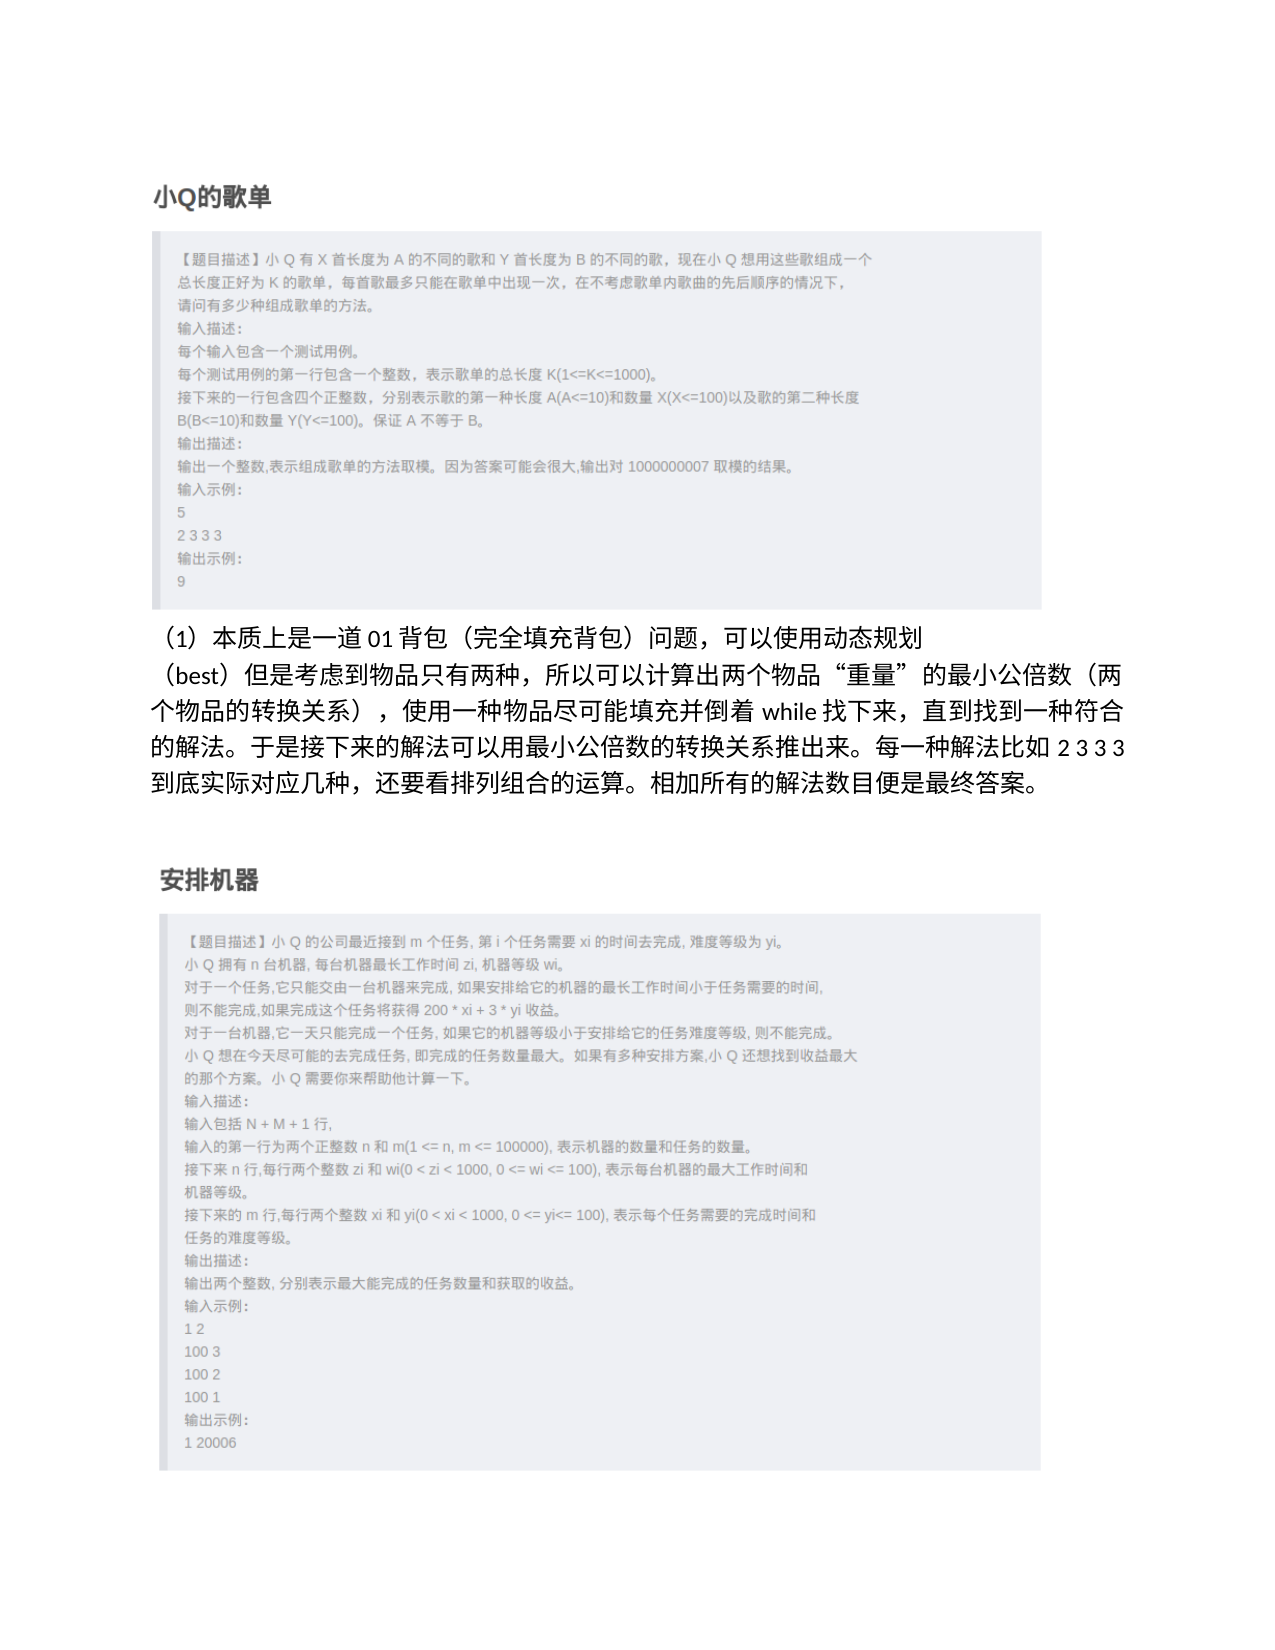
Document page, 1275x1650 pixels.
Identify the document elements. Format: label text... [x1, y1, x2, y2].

list （1）本质上是一道01背包（完全填充背包）问题，可以使用动态规划 [150, 619, 1125, 655]
list （best）但是考虑到物品只有两种，所以可以计算出两个物品“重量”的最小公倍数（两个物品的转换关系），使用一种物品尽可能填充并倒着while找下来，直到找到一种符合的解法。于是接下来的解法可以用最小公倍数的转换关系推出来。每一种解法比如2 3 3 3到底实际对应几种，还要看排列组合的运算。相加所有的解法数目便是最终答案。 [150, 655, 1125, 800]
picture [150, 180, 1050, 619]
picture [150, 861, 1049, 1483]
